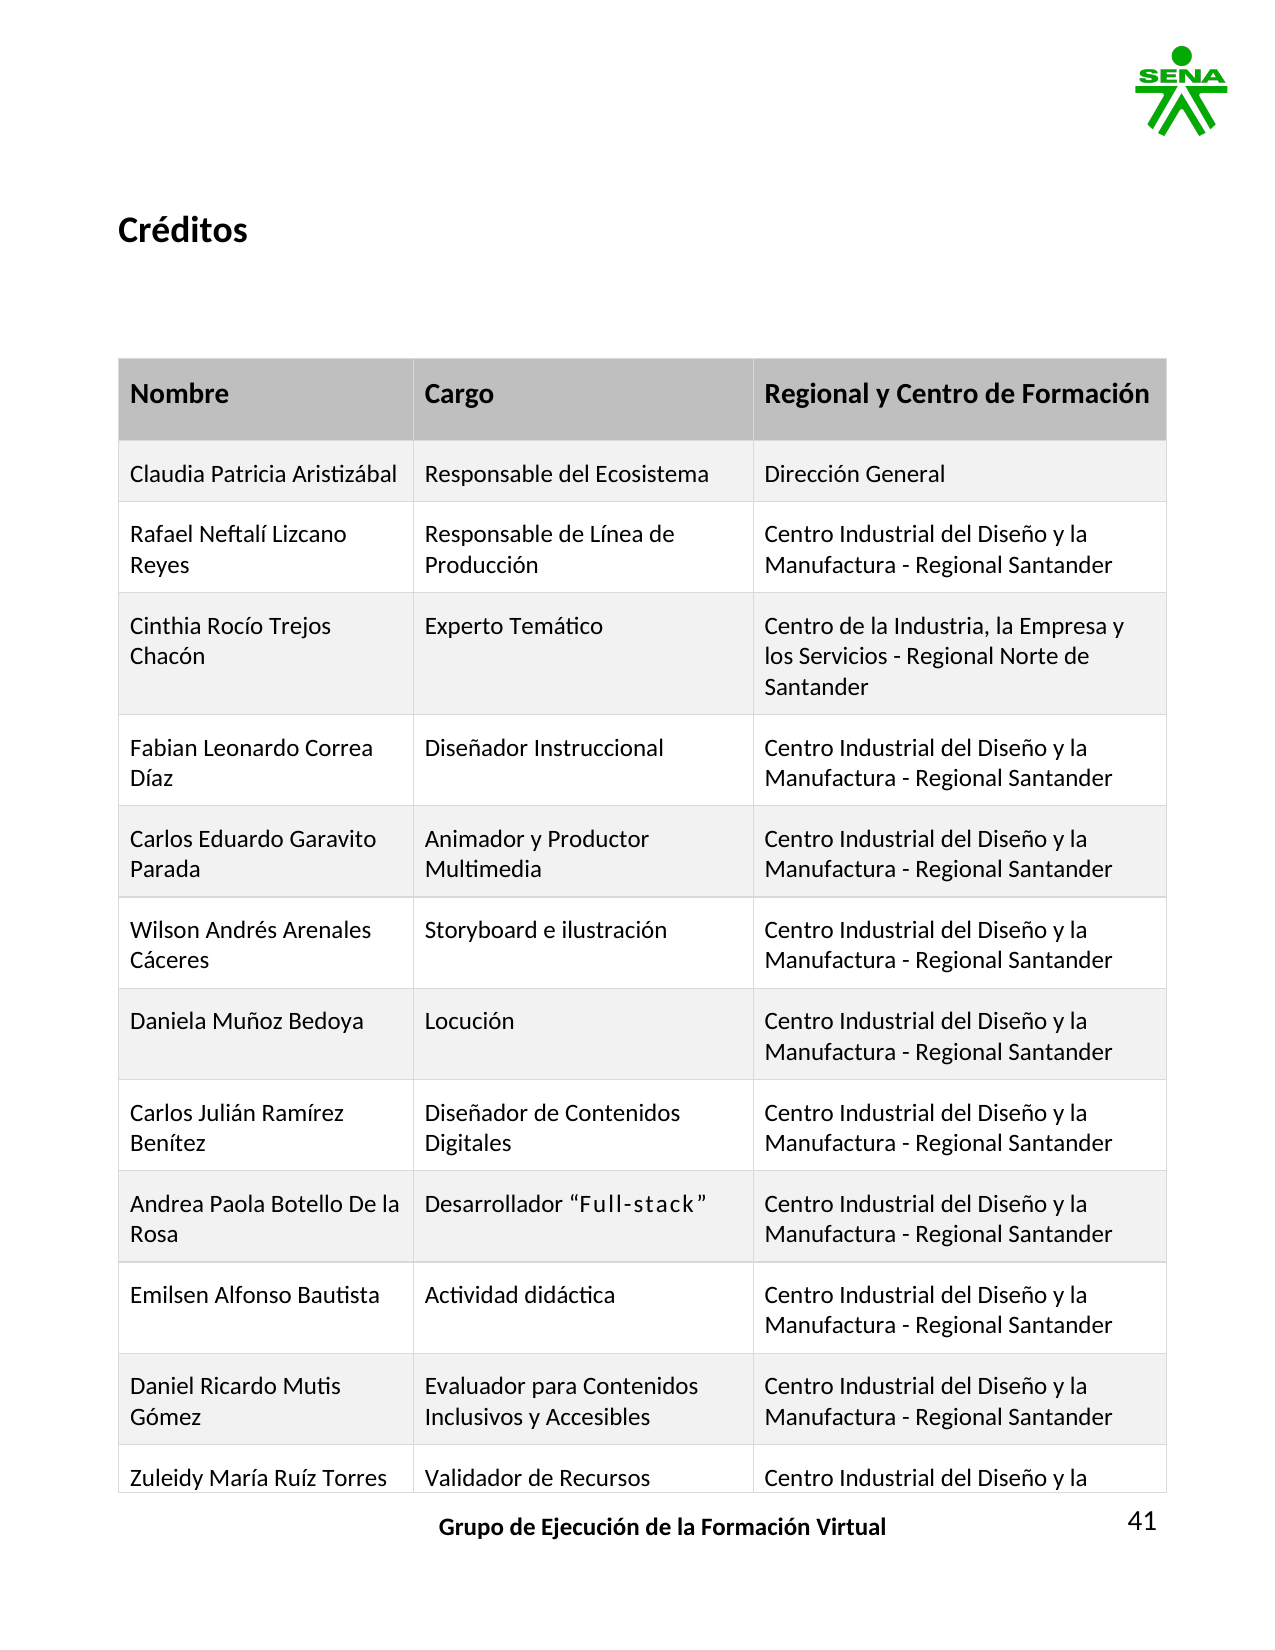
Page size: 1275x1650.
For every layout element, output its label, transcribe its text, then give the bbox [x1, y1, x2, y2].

table_cell Centro Industrial del Diseño y la Manufactura - Regional Santander [754, 1263, 1166, 1353]
table_cell Diseñador de Contenidos Digitales [414, 1080, 753, 1170]
table_cell Centro de la Industria, la Empresa y los Servicios - Regional Norte de Santander [754, 593, 1166, 714]
table_header Cargo [414, 359, 753, 440]
table_cell Wilson Andrés Arenales Cáceres [119, 898, 413, 988]
table_cell Centro Industrial del Diseño y la Manufactura - Regional Santander [754, 1445, 1166, 1492]
table_cell Validador de Recursos Educativos Digitales [414, 1445, 753, 1492]
table_cell Carlos Julián Ramírez Benítez [119, 1080, 413, 1170]
table_cell Dirección General [754, 441, 1166, 501]
table_cell Centro Industrial del Diseño y la Manufactura - Regional Santander [754, 715, 1166, 805]
table_cell Centro Industrial del Diseño y la Manufactura - Regional Santander [754, 989, 1166, 1079]
table_cell Actividad didáctica [414, 1263, 753, 1353]
table_cell Animador y Productor Multimedia [414, 806, 753, 896]
table_cell Experto Temático [414, 593, 753, 714]
text Créditos [118, 206, 1157, 252]
table_cell Evaluador para Contenidos Inclusivos y Accesibles [414, 1354, 753, 1444]
table_cell Responsable de Línea de Producción [414, 502, 753, 592]
table_header Regional y Centro de Formación [754, 359, 1166, 440]
table_cell Zuleidy María Ruíz Torres [119, 1445, 413, 1492]
table_header Nombre [119, 359, 413, 440]
picture [1135, 46, 1228, 136]
table_cell Claudia Patricia Aristizábal [119, 441, 413, 501]
table_cell Rafael Neftalí Lizcano Reyes [119, 502, 413, 592]
table_cell Centro Industrial del Diseño y la Manufactura - Regional Santander [754, 1354, 1166, 1444]
table_cell Centro Industrial del Diseño y la Manufactura - Regional Santander [754, 1171, 1166, 1261]
table_cell Diseñador Instruccional [414, 715, 753, 805]
table_cell Responsable del Ecosistema [414, 441, 753, 501]
table_cell Locución [414, 989, 753, 1079]
table_cell Fabian Leonardo Correa Díaz [119, 715, 413, 805]
table_cell Desarrollador “Full-stack” [414, 1171, 753, 1261]
table_cell Centro Industrial del Diseño y la Manufactura - Regional Santander [754, 502, 1166, 592]
table_cell Centro Industrial del Diseño y la Manufactura - Regional Santander [754, 806, 1166, 896]
table_cell Andrea Paola Botello De la Rosa [119, 1171, 413, 1261]
table_cell Storyboard e ilustración [414, 898, 753, 988]
table_cell Daniela Muñoz Bedoya [119, 989, 413, 1079]
table_cell Daniel Ricardo Mutis Gómez [119, 1354, 413, 1444]
table_cell Emilsen Alfonso Bautista [119, 1263, 413, 1353]
table_cell Centro Industrial del Diseño y la Manufactura - Regional Santander [754, 898, 1166, 988]
table_cell Cinthia Rocío Trejos Chacón [119, 593, 413, 714]
table_cell Carlos Eduardo Garavito Parada [119, 806, 413, 896]
table_cell Centro Industrial del Diseño y la Manufactura - Regional Santander [754, 1080, 1166, 1170]
